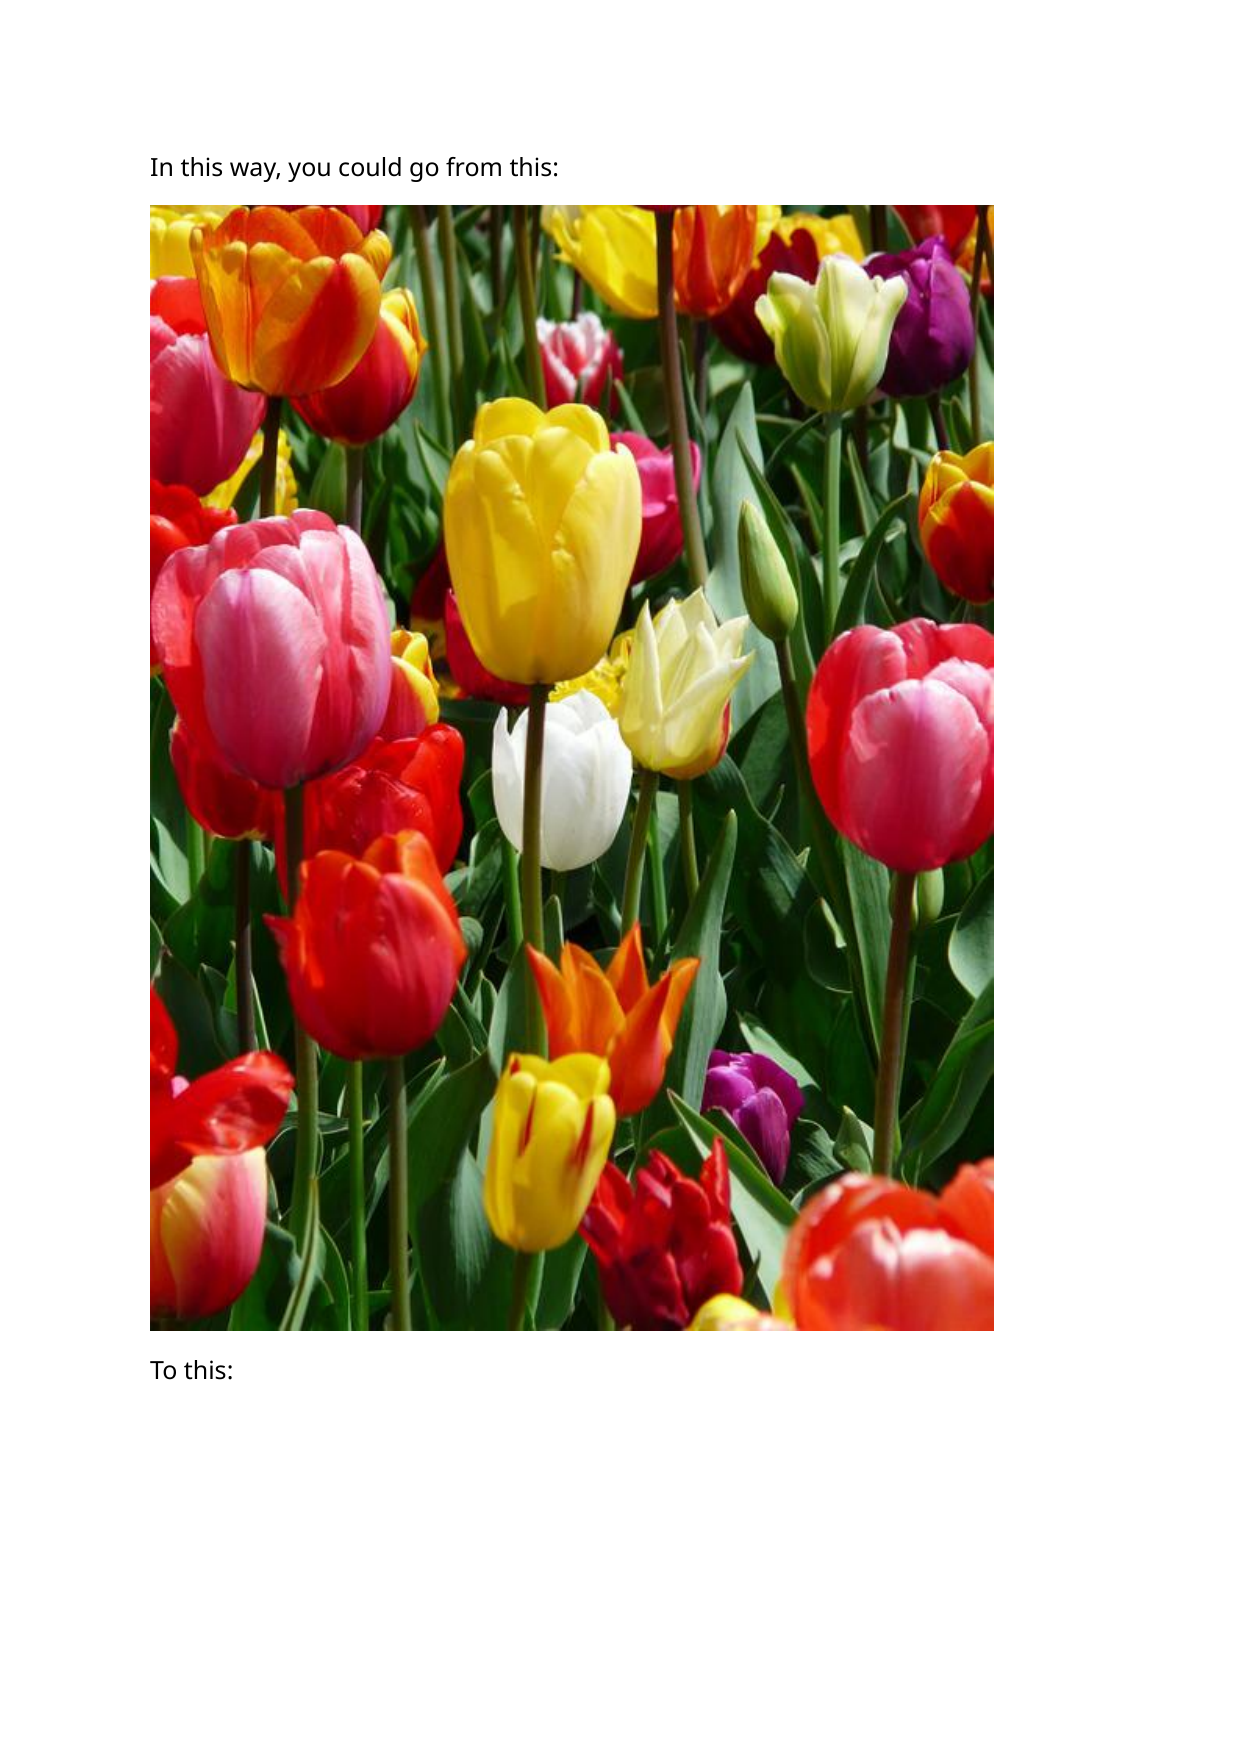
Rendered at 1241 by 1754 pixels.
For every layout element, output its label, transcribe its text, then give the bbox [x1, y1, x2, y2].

picture [150, 205, 994, 1331]
text In this way, you could go from this: [150, 150, 1090, 184]
text To this: [150, 1353, 1090, 1387]
